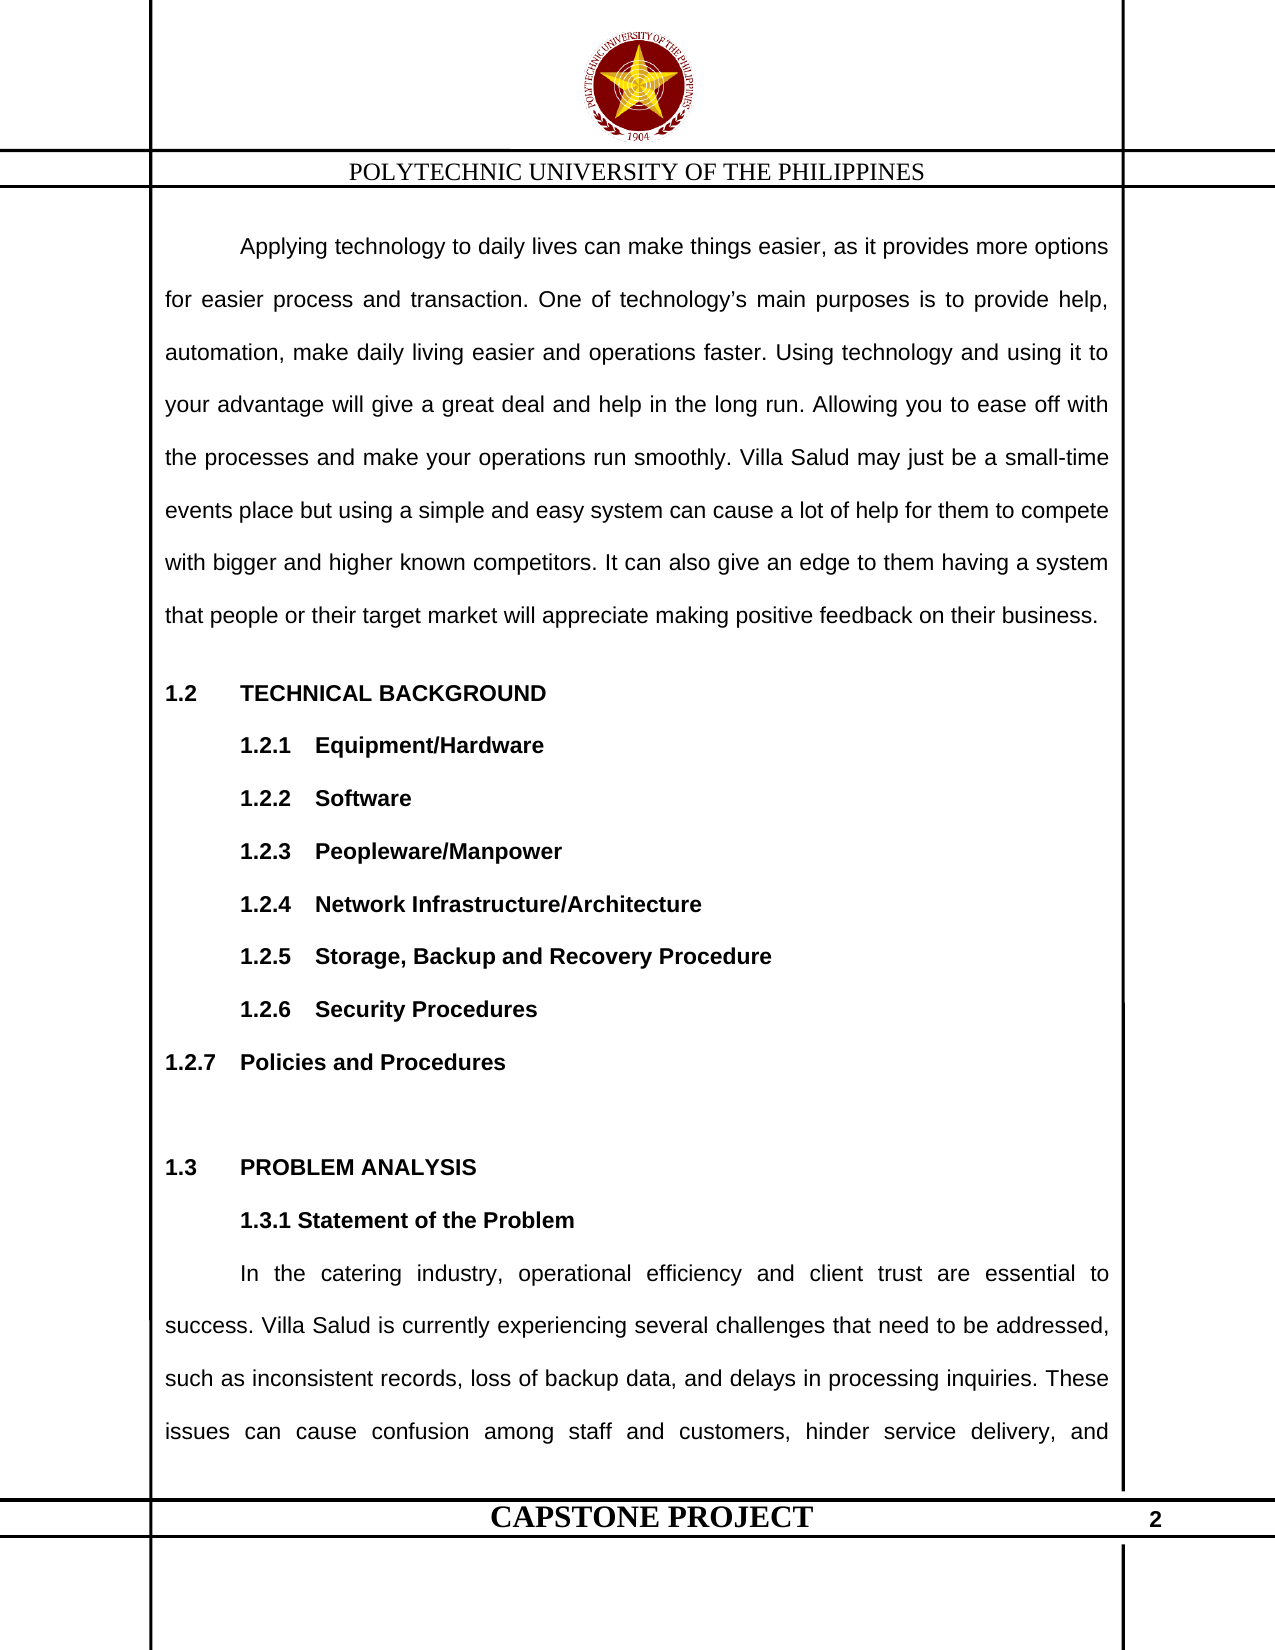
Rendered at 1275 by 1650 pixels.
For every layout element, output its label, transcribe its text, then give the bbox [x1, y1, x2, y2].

text 1.3.1 Statement of the Problem [165, 1207, 1110, 1233]
picture [582, 31, 694, 142]
text 1.2.2 Software [165, 785, 1110, 812]
text 1.2.4 Network Infrastructure/Architecture [165, 891, 1110, 917]
text Applying technology to daily lives can make things easier, as it provides more options for easier process and transaction. One of technology’s main purposes is to provide help, automation, make daily living easier and operations faster. Using technology and using it to your advantage will give a great deal and help in the long run. Allowing you to ease off with the processes and make your operations run smoothly. Villa Salud may just be a small-time events place but using a simple and easy system can cause a lot of help for them to compete with bigger and higher known competitors. It can also give an edge to them having a system that people or their target market will appreciate making positive feedback on their business. [165, 233, 1110, 628]
text 1.2.3 Peopleware/Manpower [165, 838, 1110, 864]
text 1.2.5 Storage, Backup and Recovery Procedure [165, 943, 1110, 970]
text 1.3 PROBLEM ANALYSIS [165, 1154, 1110, 1181]
text 1.2.1 Equipment/Hardware [165, 732, 1110, 759]
text 1.2 TECHNICAL BACKGROUND [165, 680, 1110, 706]
text 1.2.7 Policies and Procedures [165, 1049, 1110, 1075]
text 1.2.6 Security Procedures [165, 996, 1110, 1022]
